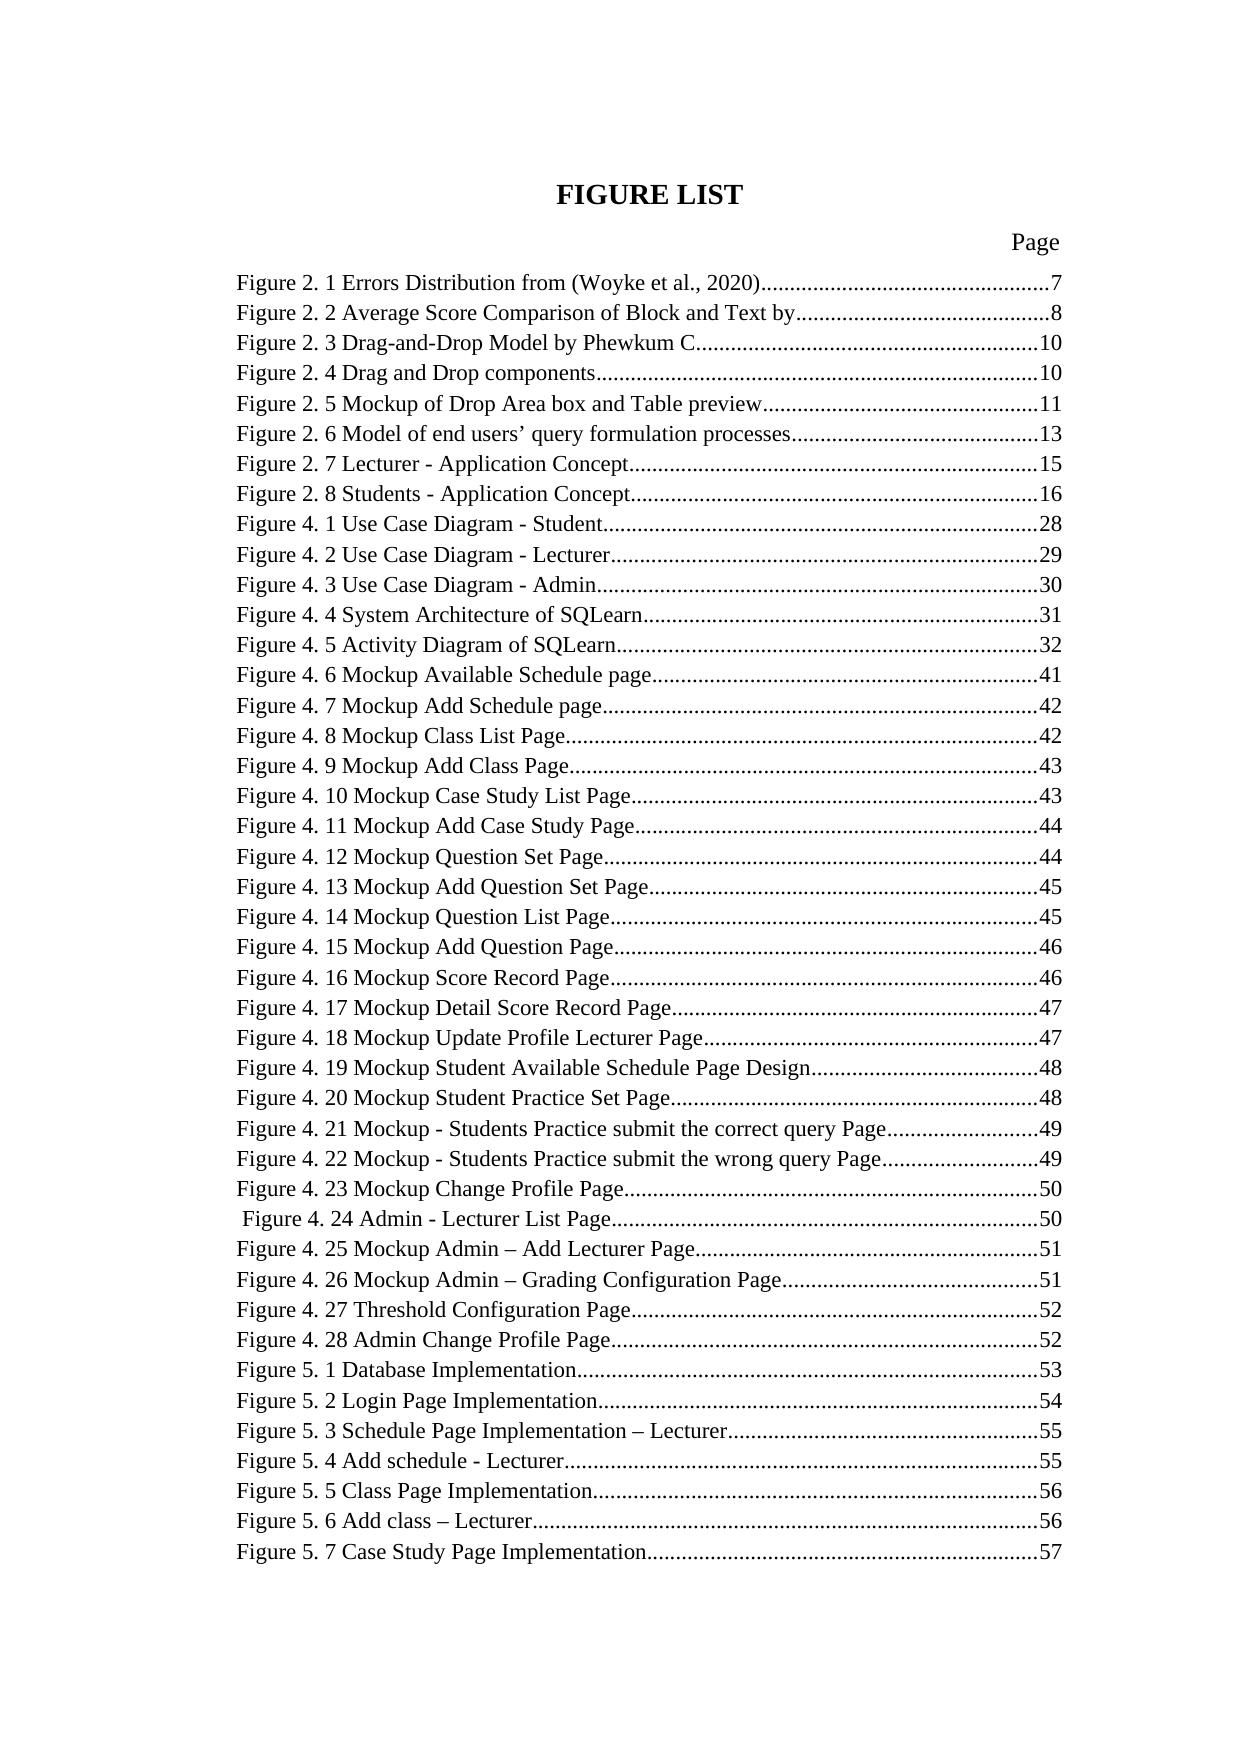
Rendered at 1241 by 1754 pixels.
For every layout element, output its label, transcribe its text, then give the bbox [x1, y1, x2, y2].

text Figure 4. 6 Mockup Available Schedule page 41 [236, 661, 1063, 688]
text Figure 4. 26 Mockup Admin – Grading Configuration Page 51 [236, 1266, 1063, 1292]
text Page [960, 227, 1063, 256]
text Figure 2. 3 Drag-and-Drop Model by Phewkum C. 10 [236, 329, 1063, 356]
text Figure 4. 7 Mockup Add Schedule page 42 [236, 692, 1063, 718]
text Figure 4. 5 Activity Diagram of SQLearn 32 [236, 631, 1063, 658]
text Figure 4. 13 Mockup Add Question Set Page 45 [236, 873, 1063, 899]
text Figure 2. 6 Model of end users’ query formulation processes 13 [236, 420, 1063, 446]
text Figure 4. 14 Mockup Question List Page 45 [236, 903, 1063, 929]
text Figure 4. 10 Mockup Case Study List Page 43 [236, 782, 1063, 809]
text Figure 4. 9 Mockup Add Class Page 43 [236, 752, 1063, 778]
text Figure 4. 8 Mockup Class List Page 42 [236, 722, 1063, 748]
text Figure 5. 5 Class Page Implementation 56 [236, 1477, 1063, 1504]
text Figure 5. 1 Database Implementation 53 [236, 1357, 1063, 1383]
text Figure 4. 16 Mockup Score Record Page 46 [236, 963, 1063, 990]
text Figure 5. 3 Schedule Page Implementation – Lecturer 55 [236, 1417, 1063, 1443]
text Figure 4. 3 Use Case Diagram - Admin 30 [236, 571, 1063, 597]
text Figure 5. 7 Case Study Page Implementation 57 [236, 1538, 1063, 1564]
text Figure 4. 18 Mockup Update Profile Lecturer Page 47 [236, 1024, 1063, 1050]
text Figure 5. 6 Add class – Lecturer 56 [236, 1508, 1063, 1534]
text Figure 4. 20 Mockup Student Practice Set Page 48 [236, 1084, 1063, 1111]
text Figure 4. 12 Mockup Question Set Page 44 [236, 843, 1063, 869]
text Figure 2. 7 Lecturer - Application Concept 15 [236, 450, 1063, 476]
text Figure 4. 11 Mockup Add Case Study Page 44 [236, 812, 1063, 839]
text Figure 4. 23 Mockup Change Profile Page 50 [236, 1175, 1063, 1201]
text Figure 2. 1 Errors Distribution from (Woyke et al., 2020) 7 [236, 269, 1063, 295]
text Figure 2. 8 Students - Application Concept 16 [236, 480, 1063, 507]
text Figure 2. 4 Drag and Drop components 10 [236, 359, 1063, 386]
text Figure 4. 25 Mockup Admin – Add Lecturer Page 51 [236, 1235, 1063, 1262]
text Figure 4. 24 Admin - Lecturer List Page 50 [236, 1205, 1063, 1232]
text Figure 4. 28 Admin Change Profile Page 52 [236, 1326, 1063, 1352]
text Figure 2. 5 Mockup of Drop Area box and Table preview 11 [236, 389, 1063, 416]
subtitle FIGURE LIST [236, 177, 1063, 211]
text Figure 4. 22 Mockup - Students Practice submit the wrong query Page 49 [236, 1145, 1063, 1171]
text Figure 5. 2 Login Page Implementation 54 [236, 1387, 1063, 1413]
text Figure 4. 4 System Architecture of SQLearn 31 [236, 601, 1063, 627]
text Figure 2. 2 Average Score Comparison of Block and Text by 8 [236, 299, 1063, 325]
text Figure 4. 19 Mockup Student Available Schedule Page Design 48 [236, 1054, 1063, 1081]
text Figure 4. 21 Mockup - Students Practice submit the correct query Page 49 [236, 1114, 1063, 1141]
text Figure 4. 27 Threshold Configuration Page 52 [236, 1296, 1063, 1322]
text Figure 4. 2 Use Case Diagram - Lecturer 29 [236, 541, 1063, 567]
text Figure 4. 1 Use Case Diagram - Student 28 [236, 510, 1063, 537]
text Figure 4. 15 Mockup Add Question Page 46 [236, 933, 1063, 960]
text Figure 4. 17 Mockup Detail Score Record Page 47 [236, 994, 1063, 1020]
text Figure 5. 4 Add schedule - Lecturer 55 [236, 1447, 1063, 1473]
